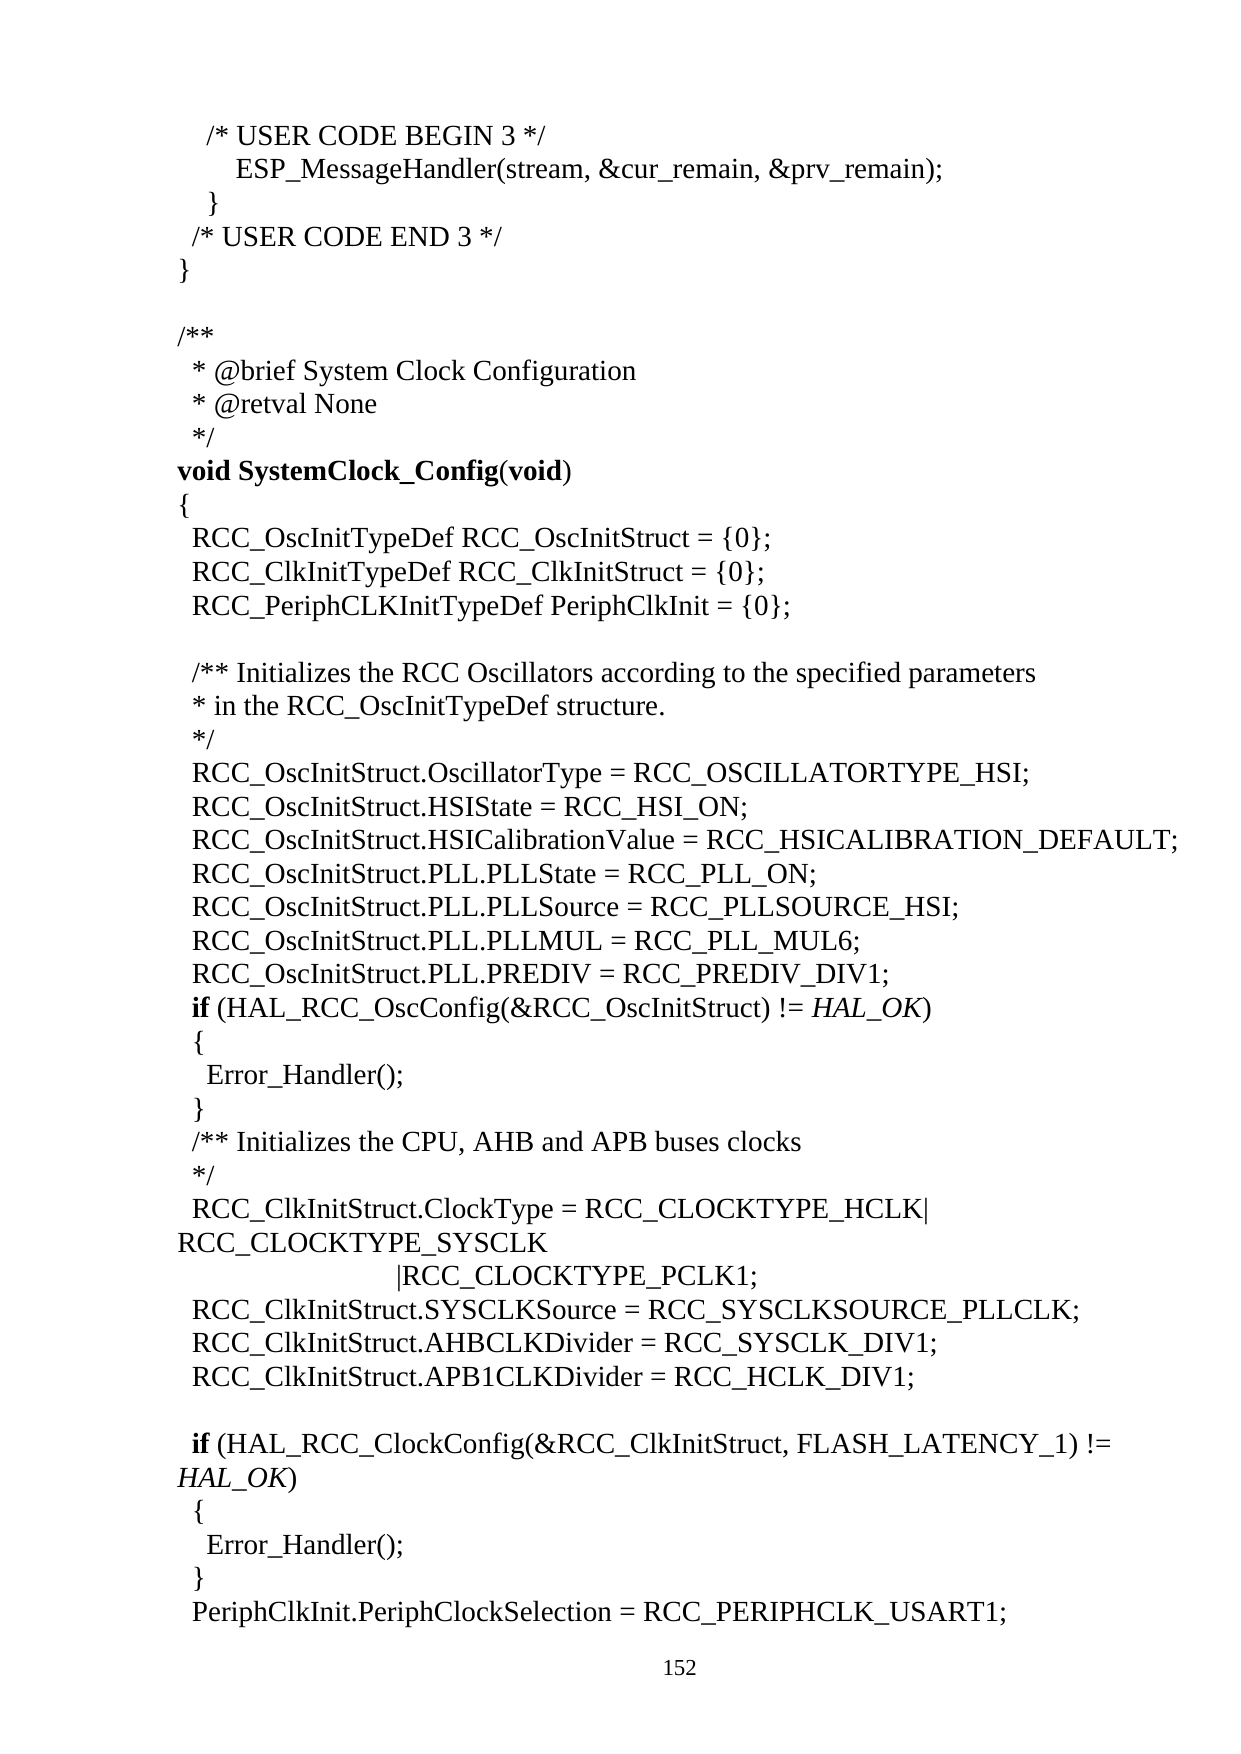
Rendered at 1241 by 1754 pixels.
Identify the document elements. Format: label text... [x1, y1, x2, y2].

text /** Initializes the RCC Oscillators according to the specified parameters [177, 655, 1182, 688]
text RCC_PeriphCLKInitTypeDef PeriphClkInit = {0}; [177, 588, 1182, 621]
text /** [177, 319, 1182, 353]
text } [177, 185, 1182, 219]
text RCC_ClkInitStruct.SYSCLKSource = RCC_SYSCLKSOURCE_PLLCLK; [177, 1292, 1182, 1326]
text RCC_OscInitStruct.PLL.PREDIV = RCC_PREDIV_DIV1; [177, 957, 1182, 990]
text |RCC_CLOCKTYPE_PCLK1; [177, 1258, 1182, 1292]
text RCC_ClkInitTypeDef RCC_ClkInitStruct = {0}; [177, 554, 1182, 588]
text /* USER CODE END 3 */ [177, 219, 1182, 252]
text } [177, 1091, 1182, 1124]
text /* USER CODE BEGIN 3 */ [177, 118, 1182, 152]
text */ [177, 1158, 1182, 1191]
text if (HAL_RCC_OscConfig(&RCC_OscInitStruct) != HAL_OK) [177, 990, 1182, 1024]
text RCC_OscInitStruct.PLL.PLLState = RCC_PLL_ON; [177, 856, 1182, 889]
text RCC_ClkInitStruct.AHBCLKDivider = RCC_SYSCLK_DIV1; [177, 1326, 1182, 1359]
text * in the RCC_OscInitTypeDef structure. [177, 688, 1182, 722]
text RCC_ClkInitStruct.APB1CLKDivider = RCC_HCLK_DIV1; [177, 1359, 1182, 1393]
text RCC_OscInitStruct.HSIState = RCC_HSI_ON; [177, 789, 1182, 822]
text } [177, 1560, 1182, 1594]
text * @retval None [177, 386, 1182, 420]
text { [177, 487, 1182, 521]
text void SystemClock_Config(void) [177, 453, 1182, 487]
text RCC_OscInitStruct.OscillatorType = RCC_OSCILLATORTYPE_HSI; [177, 755, 1182, 789]
text if (HAL_RCC_ClockConfig(&RCC_ClkInitStruct, FLASH_LATENCY_1) != HAL_OK) [177, 1426, 1182, 1493]
text RCC_OscInitStruct.PLL.PLLSource = RCC_PLLSOURCE_HSI; [177, 889, 1182, 923]
text */ [177, 722, 1182, 755]
text RCC_OscInitStruct.PLL.PLLMUL = RCC_PLL_MUL6; [177, 923, 1182, 957]
text PeriphClkInit.PeriphClockSelection = RCC_PERIPHCLK_USART1; [177, 1594, 1182, 1627]
text RCC_ClkInitStruct.ClockType = RCC_CLOCKTYPE_HCLK|RCC_CLOCKTYPE_SYSCLK [177, 1191, 1182, 1258]
text RCC_OscInitTypeDef RCC_OscInitStruct = {0}; [177, 521, 1182, 554]
text Error_Handler(); [177, 1057, 1182, 1091]
text { [177, 1024, 1182, 1057]
text { [177, 1493, 1182, 1527]
text } [177, 252, 1182, 286]
text */ [177, 420, 1182, 453]
text /** Initializes the CPU, AHB and APB buses clocks [177, 1124, 1182, 1158]
text ESP_MessageHandler(stream, &cur_remain, &prv_remain); [177, 152, 1182, 185]
text * @brief System Clock Configuration [177, 353, 1182, 386]
text Error_Handler(); [177, 1527, 1182, 1560]
text RCC_OscInitStruct.HSICalibrationValue = RCC_HSICALIBRATION_DEFAULT; [177, 822, 1182, 856]
